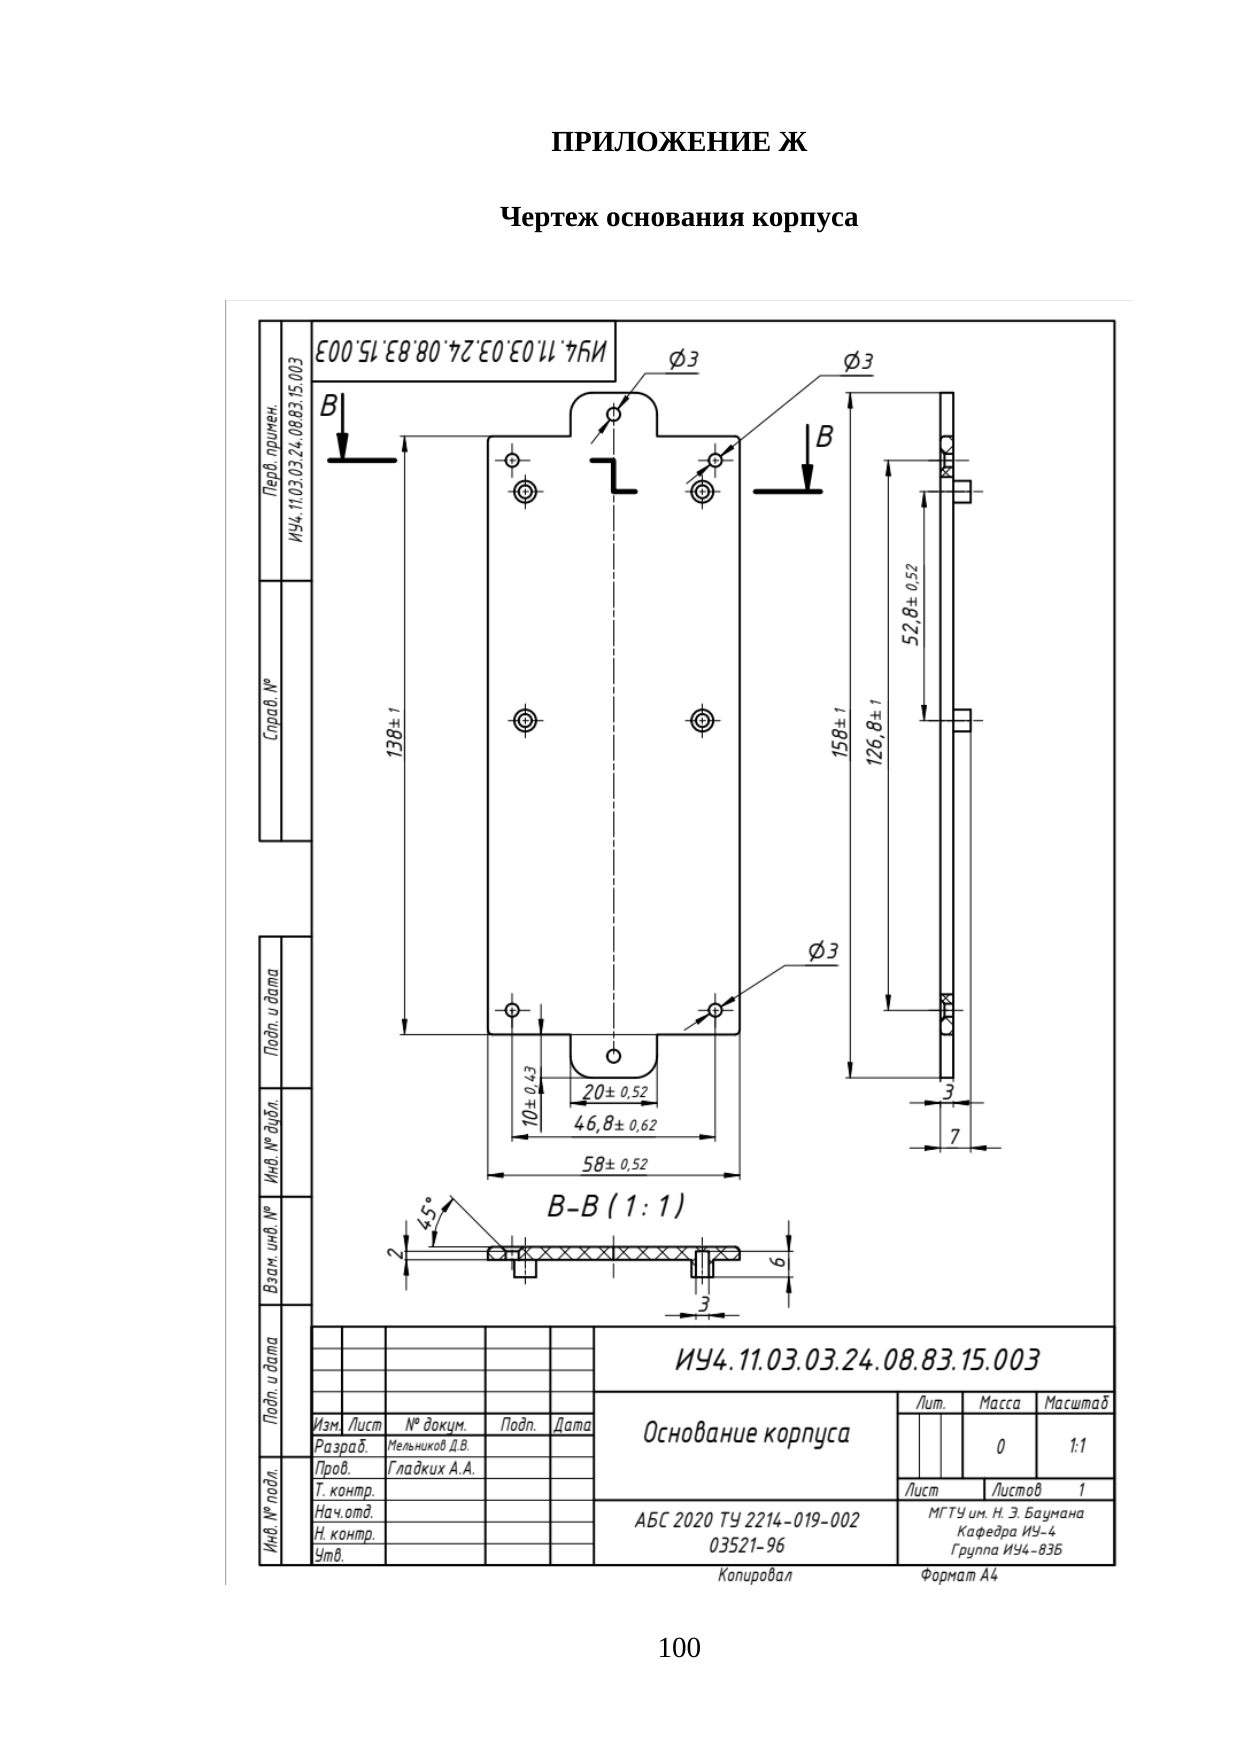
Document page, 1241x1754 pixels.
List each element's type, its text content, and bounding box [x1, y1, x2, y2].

subtitle ПРИЛОЖЕНИЕ Ж [177, 124, 1181, 158]
text Чертеж основания корпуса [177, 199, 1181, 233]
